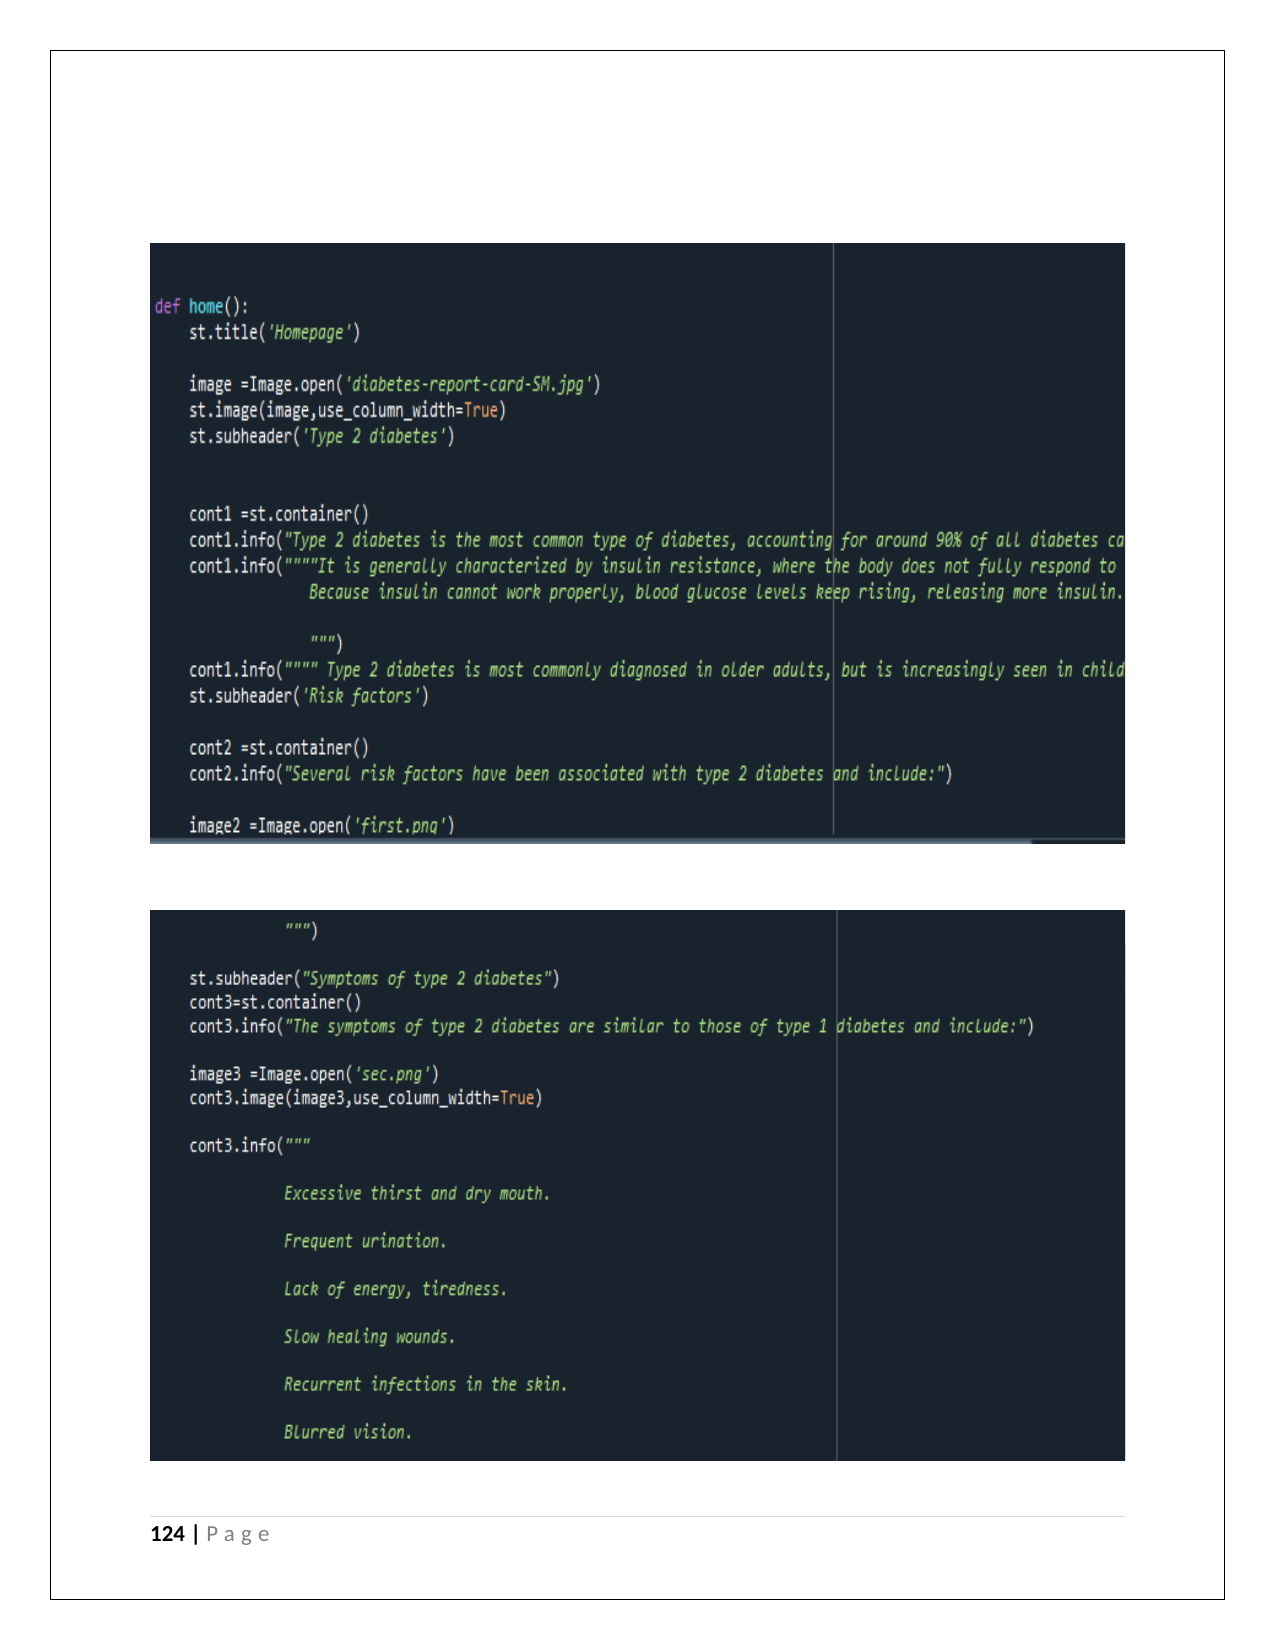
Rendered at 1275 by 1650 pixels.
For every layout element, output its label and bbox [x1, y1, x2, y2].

picture [150, 243, 1125, 844]
picture [150, 910, 1125, 1461]
